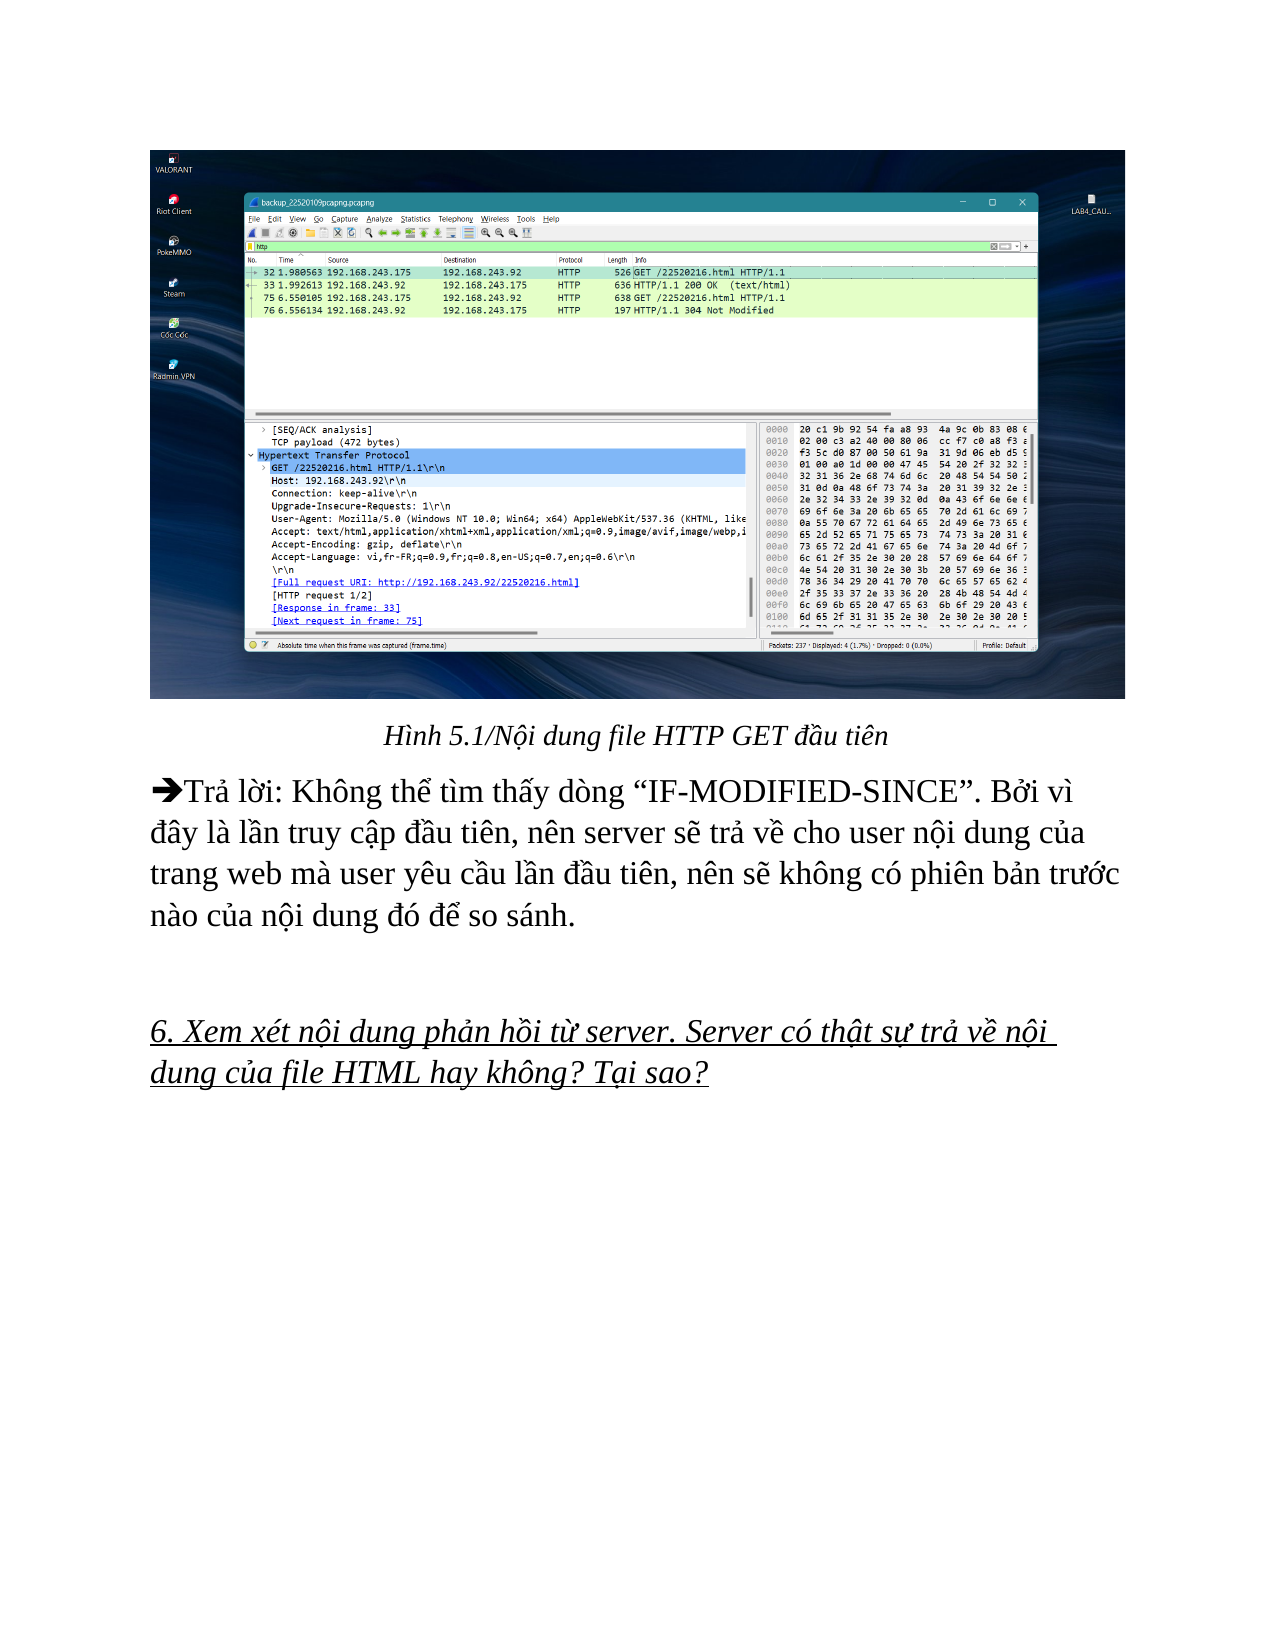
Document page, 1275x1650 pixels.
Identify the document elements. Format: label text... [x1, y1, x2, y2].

picture [150, 150, 1125, 699]
text Trả lời: Không thể tìm thấy dòng “IF-MODIFIED-SINCE”. Bởi vì đây là lần truy cập đầu tiên, nên server sẽ trả về cho user nội dung của trang web mà user yêu cầu lần đầu tiên, nên sẽ không có phiên bản trước nào của nội dung đó để so sánh. [150, 771, 1125, 933]
text Hình 5.1/Nội dung file HTTP GET đầu tiên [150, 718, 1125, 752]
text 6. Xem xét nội dung phản hồi từ server. Server có thật sự trả về nội dung của file HTML hay không? Tại sao? [150, 1011, 1125, 1091]
